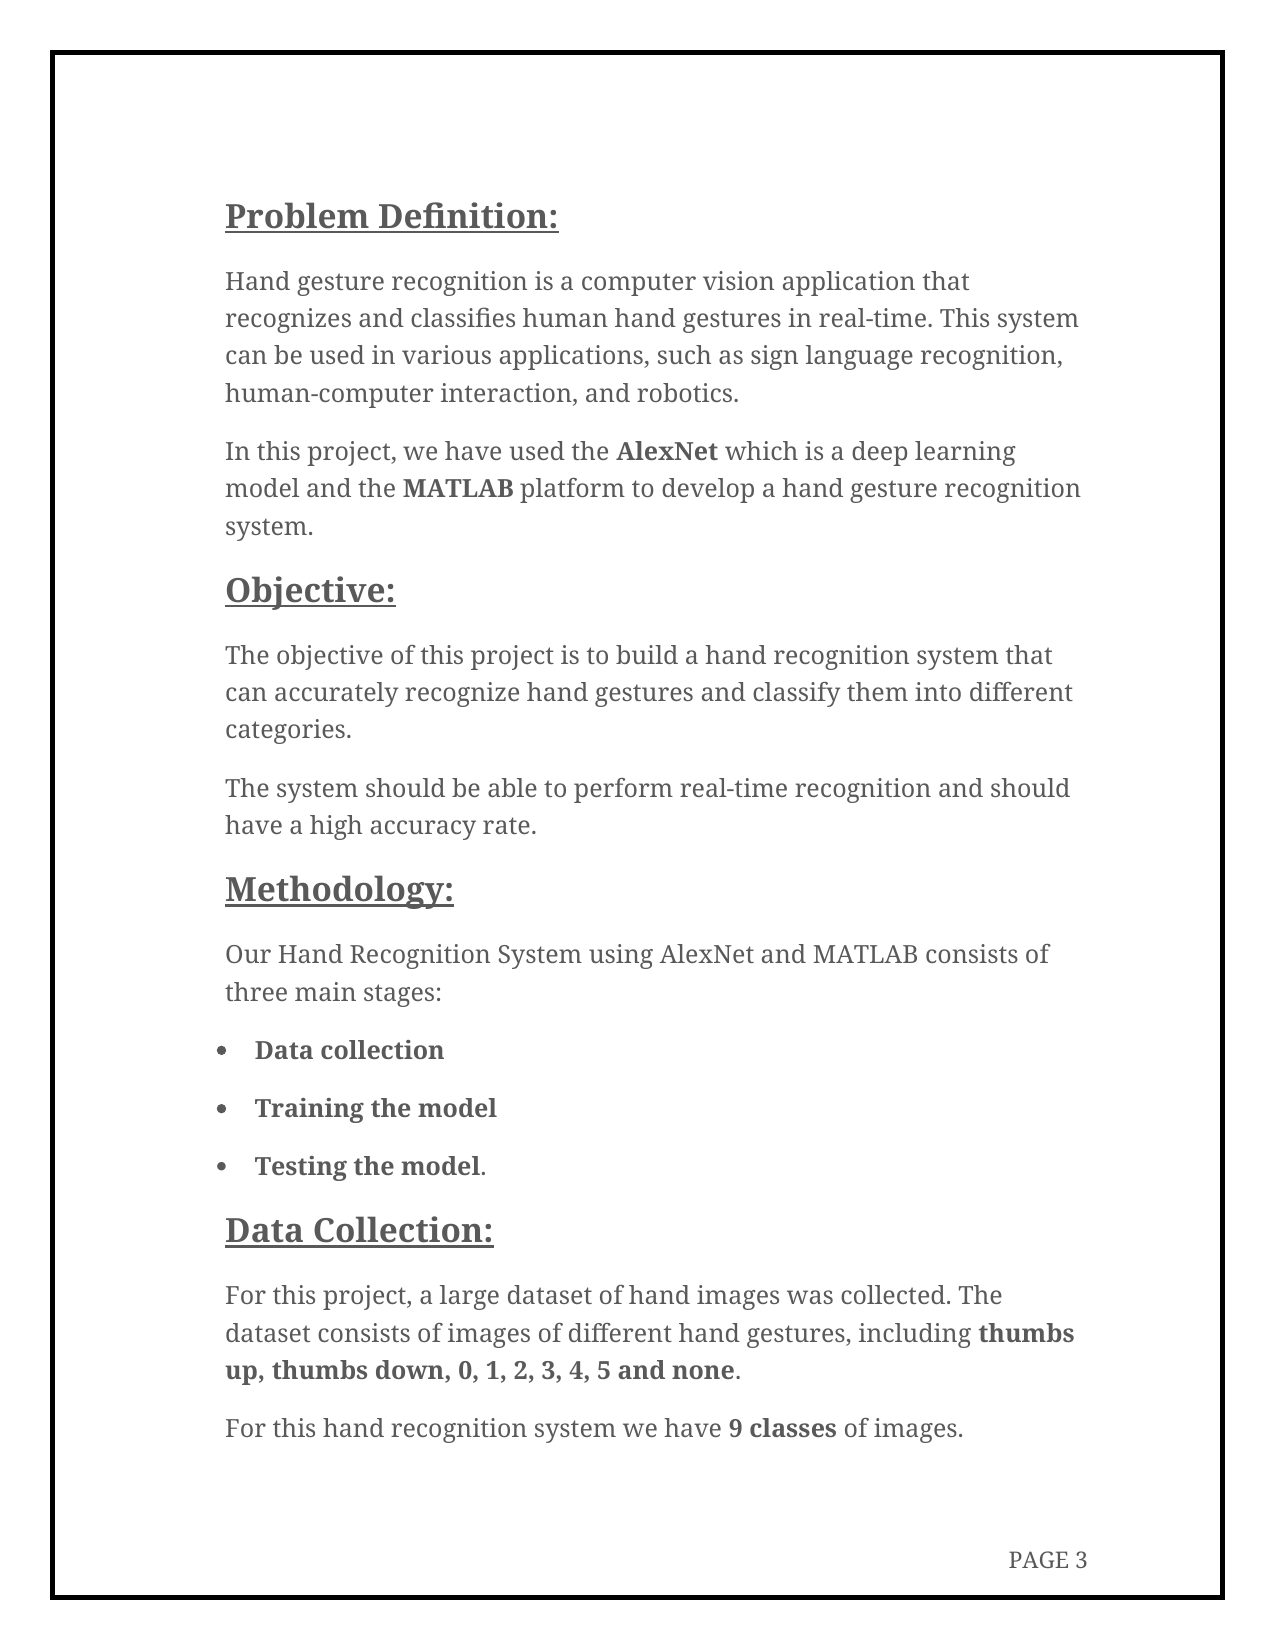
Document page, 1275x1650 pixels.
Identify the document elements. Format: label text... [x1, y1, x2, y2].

list Our Hand Recognition System using AlexNet and MATLAB consists of three main stages: [225, 937, 1087, 1008]
list Methodology: [187, 866, 1087, 911]
list For this hand recognition system we have 9 classes of images. [225, 1411, 1087, 1445]
list Data collection [217, 1032, 1087, 1066]
list Problem Definition: [225, 192, 1087, 238]
list The system should be able to perform real-time recognition and should have a high accuracy rate. [225, 770, 1087, 842]
list Testing the model. [217, 1149, 1087, 1183]
list Objective: [187, 567, 1087, 612]
list Data Collection: [187, 1207, 1087, 1252]
list For this project, a large dataset of hand images was collected. The dataset consists of images of different hand gestures, including thumbs up, thumbs down, 0, 1, 2, 3, 4, 5 and none. [225, 1278, 1087, 1387]
list In this project, we have used the AlexNet which is a deep learning model and the MATLAB platform to develop a hand gesture recognition system. [225, 434, 1087, 542]
list Training the model [217, 1091, 1087, 1125]
list Hand gesture recognition is a computer vision application that recognizes and classifies human hand gestures in real-time. This system can be used in various applications, such as sign language recognition, human-computer interaction, and robotics. [225, 263, 1087, 409]
list The objective of this project is to build a hand recognition system that can accurately recognize hand gestures and classify them into different categories. [225, 637, 1087, 746]
